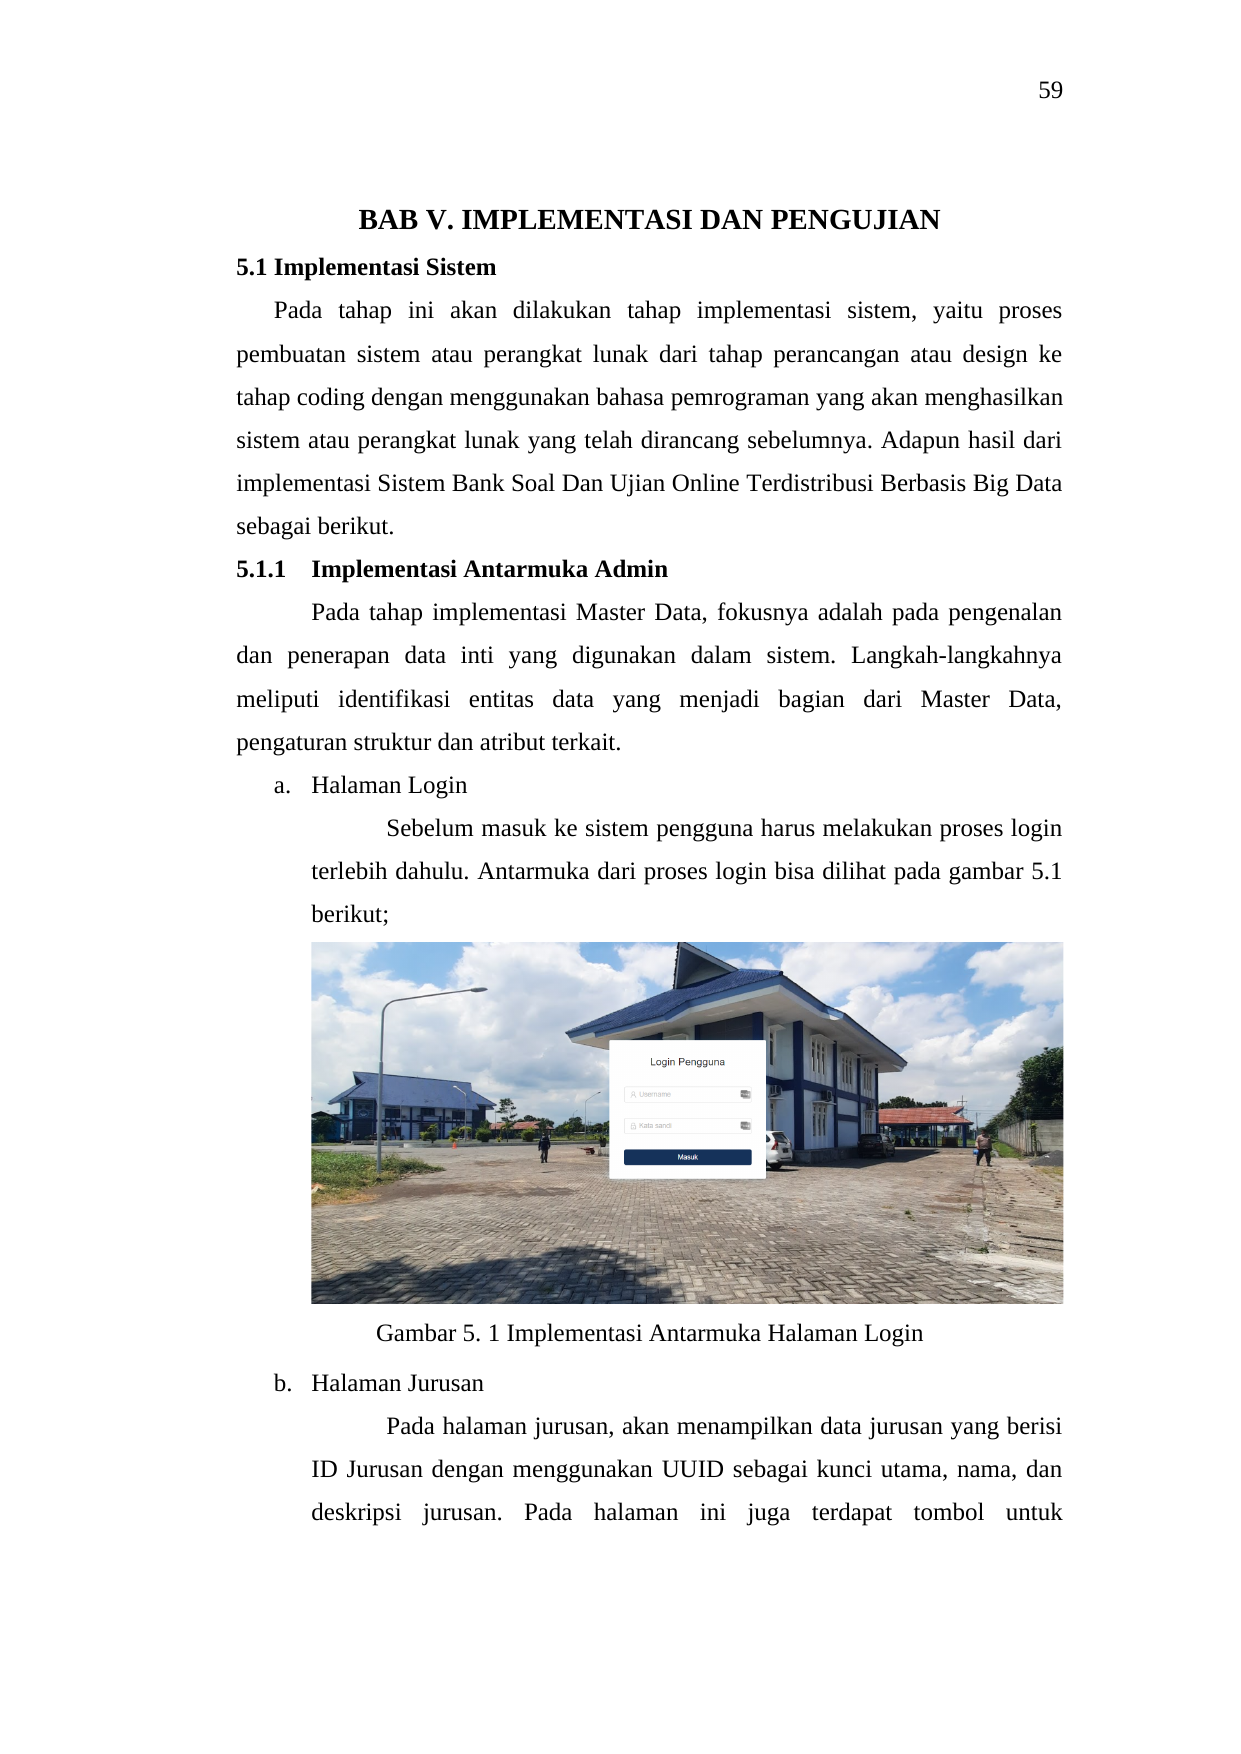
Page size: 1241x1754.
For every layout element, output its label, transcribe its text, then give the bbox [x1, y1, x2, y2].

text Pada tahap implementasi Master Data, fokusnya adalah pada pengenalan dan penerapan data inti yang digunakan dalam sistem. Langkah-langkahnya meliputi identifikasi entitas data yang menjadi bagian dari Master Data, pengaturan struktur dan atribut terkait. [236, 597, 1063, 756]
list Halaman Login [274, 770, 1063, 799]
text Pada tahap ini akan dilakukan tahap implementasi sistem, yaitu proses pembuatan sistem atau perangkat lunak dari tahap perancangan atau design ke tahap coding dengan menggunakan bahasa pemrograman yang akan menghasilkan sistem atau perangkat lunak yang telah dirancang sebelumnya. Adapun hasil dari implementasi Sistem Bank Soal Dan Ujian Online Terdistribusi Berbasis Big Data sebagai berikut. [236, 296, 1063, 540]
list Halaman Jurusan [274, 1368, 1063, 1397]
list Implementasi Sistem [236, 252, 1063, 281]
picture [311, 942, 1064, 1304]
list BAB V. IMPLEMENTASI DAN PENGUJIAN [236, 202, 1063, 236]
list Sebelum masuk ke sistem pengguna harus melakukan proses login terlebih dahulu. Antarmuka dari proses login bisa dilihat pada gambar 5.1 berikut; [311, 813, 1063, 928]
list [311, 1411, 1063, 1526]
list Implementasi Antarmuka Admin [236, 554, 1063, 583]
